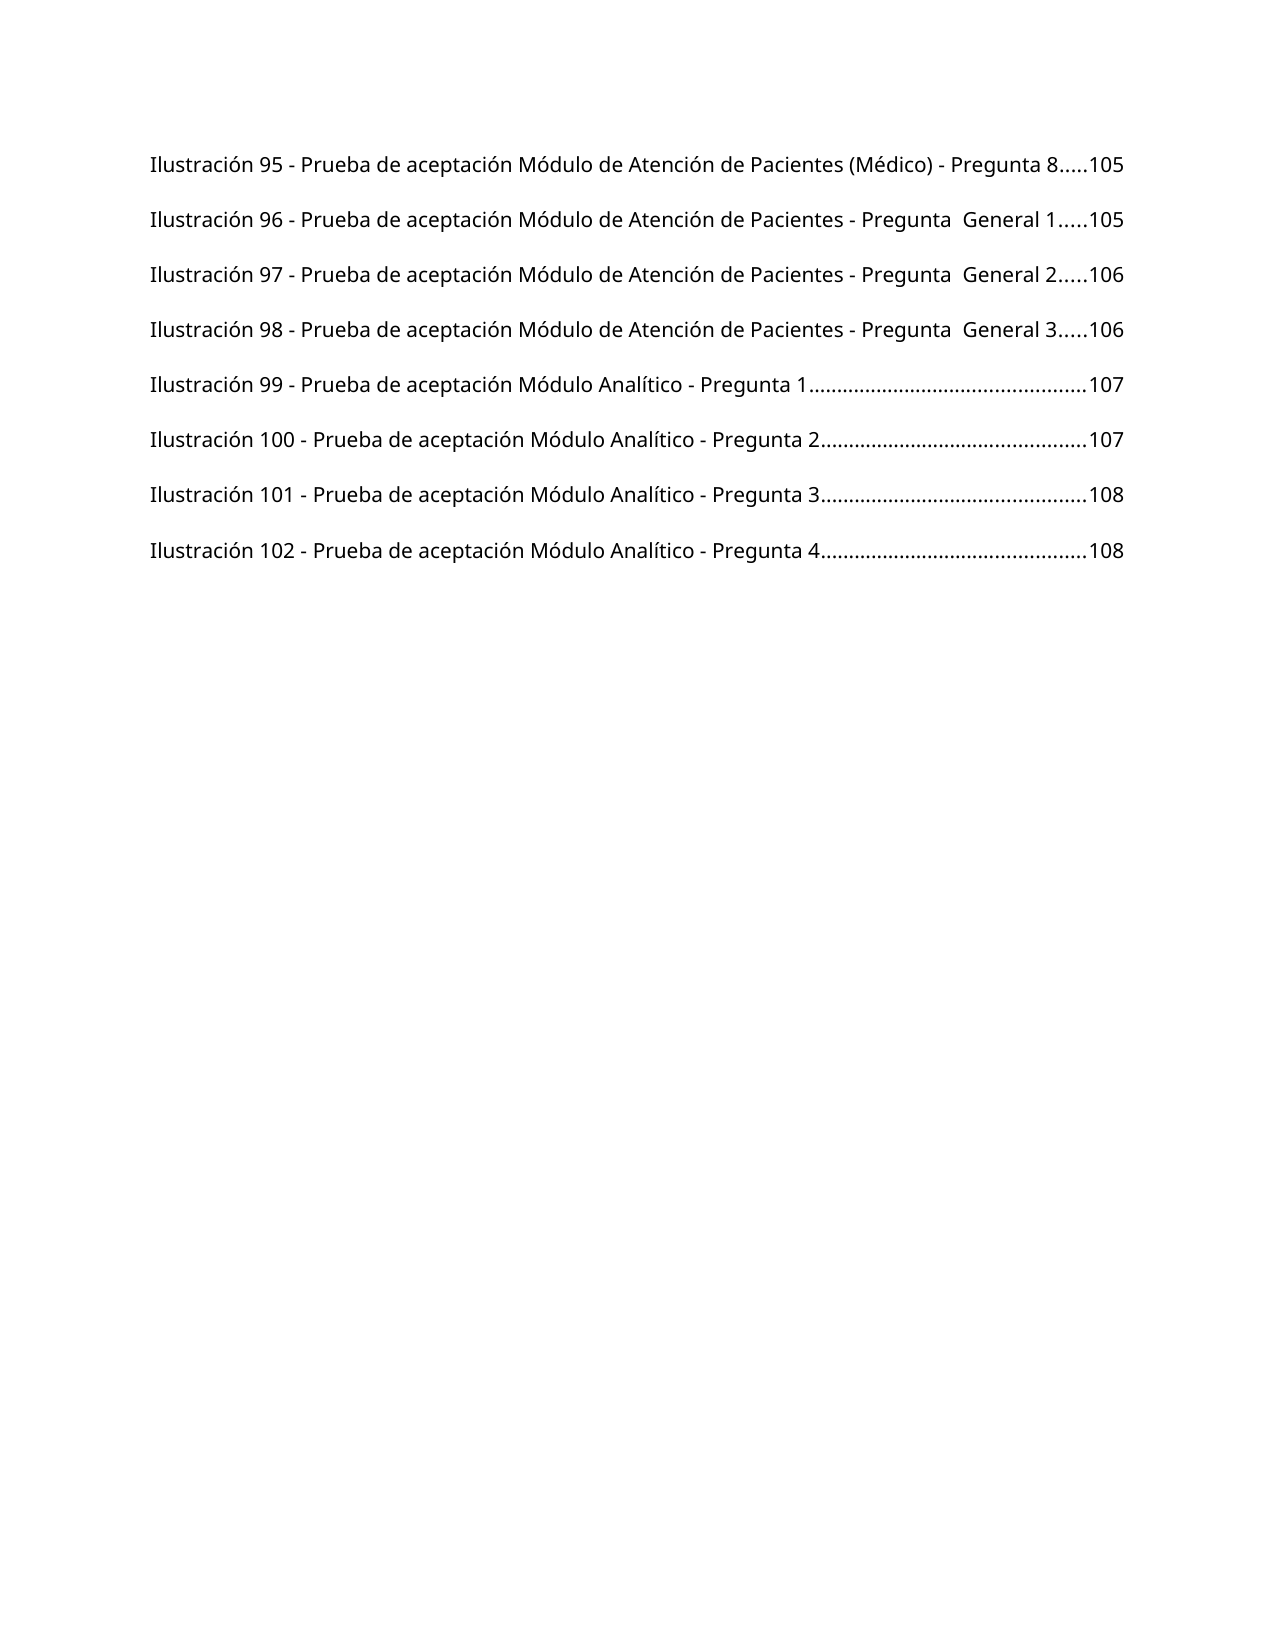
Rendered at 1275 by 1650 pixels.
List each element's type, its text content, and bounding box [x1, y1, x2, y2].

text Ilustración 96 - Prueba de aceptación Módulo de Atención de Pacientes - Pregunta General 1 105 [150, 205, 1125, 233]
text Ilustración 101 - Prueba de aceptación Módulo Analítico - Pregunta 3 108 [150, 481, 1125, 509]
text Ilustración 102 - Prueba de aceptación Módulo Analítico - Pregunta 4 108 [150, 536, 1125, 564]
text Ilustración 97 - Prueba de aceptación Módulo de Atención de Pacientes - Pregunta General 2 106 [150, 260, 1125, 289]
text Ilustración 100 - Prueba de aceptación Módulo Analítico - Pregunta 2 107 [150, 426, 1125, 454]
text Ilustración 99 - Prueba de aceptación Módulo Analítico - Pregunta 1 107 [150, 370, 1125, 399]
text Ilustración 98 - Prueba de aceptación Módulo de Atención de Pacientes - Pregunta General 3 106 [150, 315, 1125, 344]
text Ilustración 95 - Prueba de aceptación Módulo de Atención de Pacientes (Médico) - Pregunta 8 105 [150, 150, 1125, 178]
